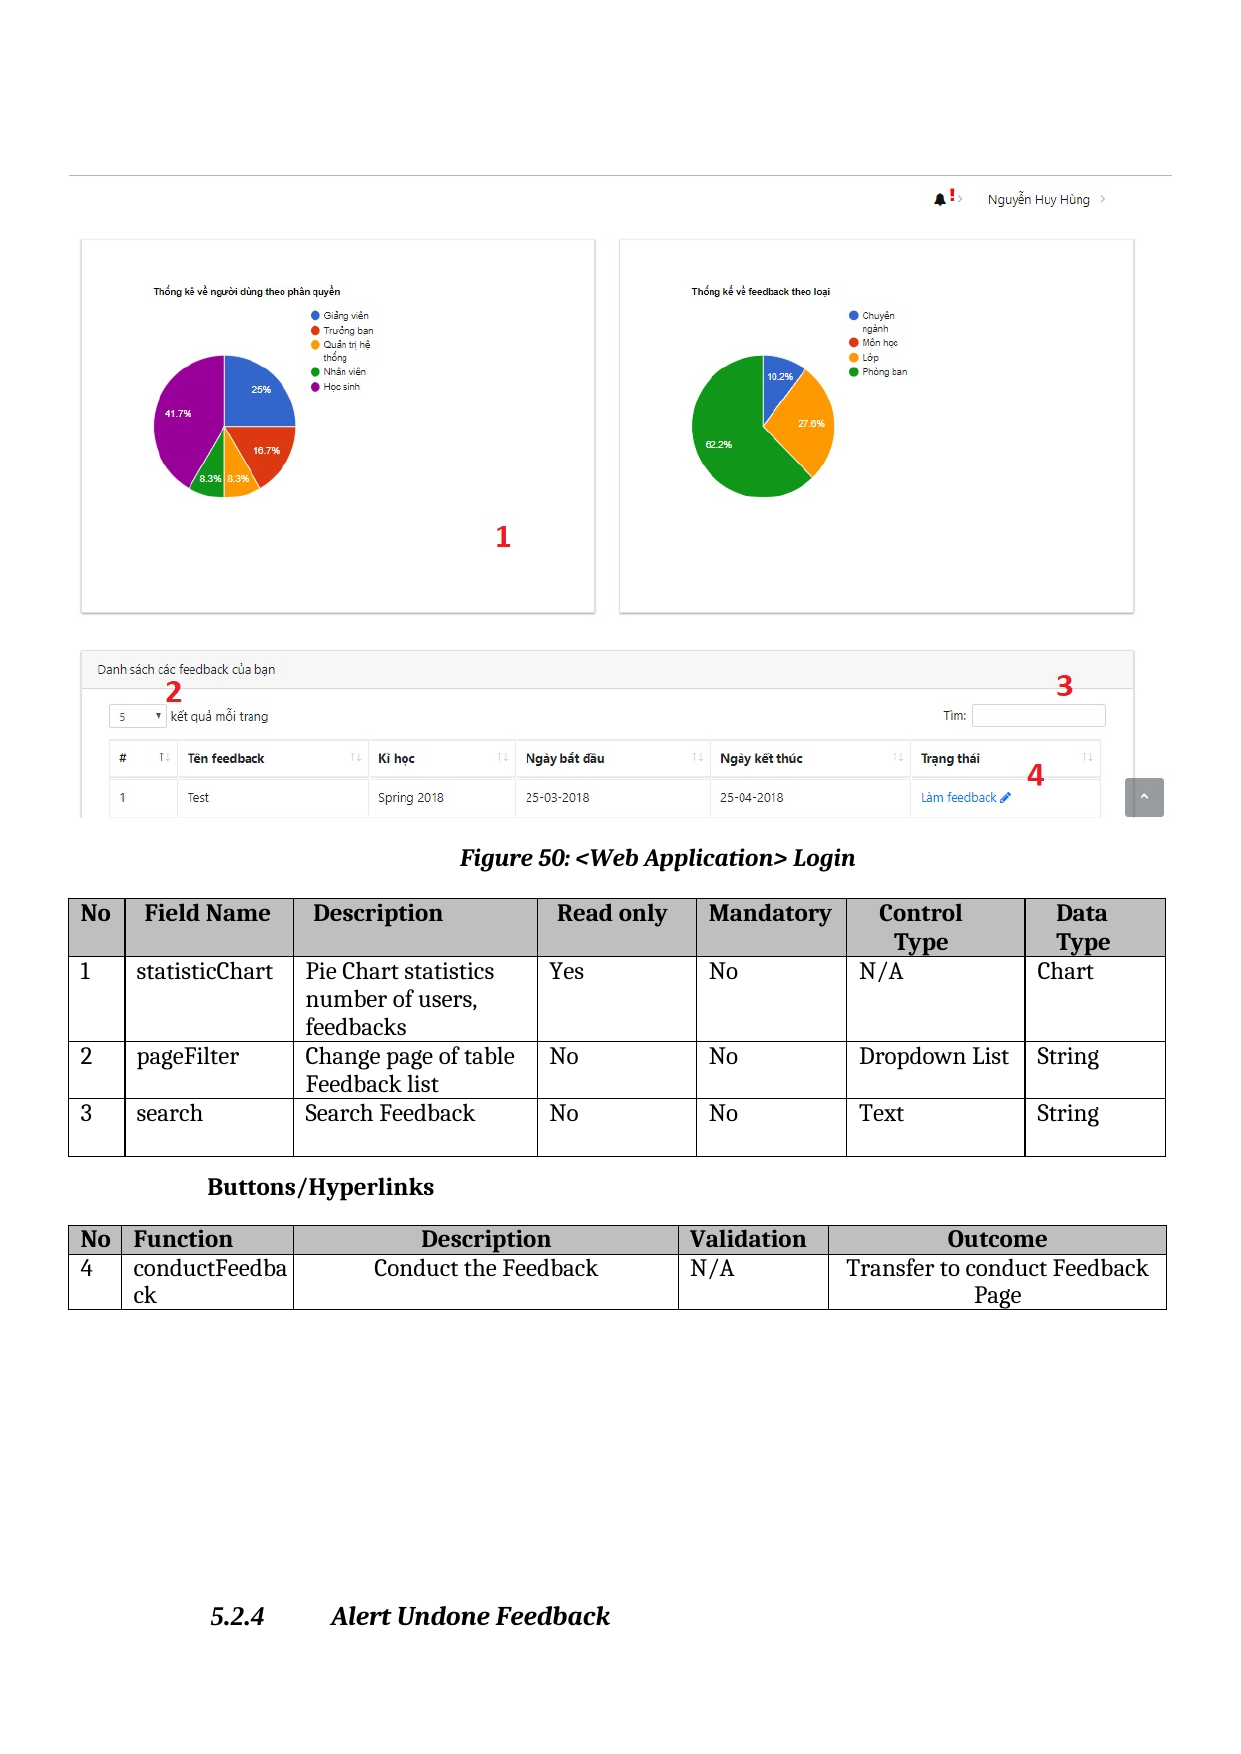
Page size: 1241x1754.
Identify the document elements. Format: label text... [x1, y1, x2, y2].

list Alert Undone Feedback [210, 1600, 1209, 1632]
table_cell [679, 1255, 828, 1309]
picture [68, 175, 1172, 818]
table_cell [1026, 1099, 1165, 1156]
table_cell No [538, 1042, 696, 1098]
table_header Field Name [126, 899, 293, 956]
table_header Control Type [847, 899, 1024, 956]
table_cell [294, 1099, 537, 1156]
table_header Mandatory [697, 899, 846, 956]
text Buttons/Hyperlinks [207, 1173, 1209, 1201]
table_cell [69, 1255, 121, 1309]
table_cell pageFilter [126, 1042, 293, 1098]
table_cell statisticChart [126, 957, 293, 1041]
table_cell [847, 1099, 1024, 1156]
table_cell Dropdown List [847, 1042, 1024, 1098]
table_header Read only [538, 899, 696, 956]
table_cell N/A [847, 957, 1024, 1041]
table_cell Change page of table Feedback list [294, 1042, 537, 1098]
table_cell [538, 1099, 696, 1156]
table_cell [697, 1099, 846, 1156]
table_cell 1 [69, 957, 124, 1041]
table_cell No [697, 957, 846, 1041]
table_cell 2 [69, 1042, 124, 1098]
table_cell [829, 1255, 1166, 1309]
text Figure 50: <Web Application> Login [106, 844, 1209, 872]
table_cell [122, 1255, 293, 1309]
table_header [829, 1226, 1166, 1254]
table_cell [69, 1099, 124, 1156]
table_header No [69, 899, 124, 956]
table_cell No [697, 1042, 846, 1098]
table_cell Yes [538, 957, 696, 1041]
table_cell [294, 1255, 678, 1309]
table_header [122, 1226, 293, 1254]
table_cell Pie Chart statistics number of users, feedbacks [294, 957, 537, 1041]
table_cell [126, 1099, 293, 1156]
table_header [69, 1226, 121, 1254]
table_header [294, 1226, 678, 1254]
table_header Data Type [1026, 899, 1165, 956]
table_cell Chart [1026, 957, 1165, 1041]
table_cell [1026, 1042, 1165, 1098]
table_header Description [294, 899, 537, 956]
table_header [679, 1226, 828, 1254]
